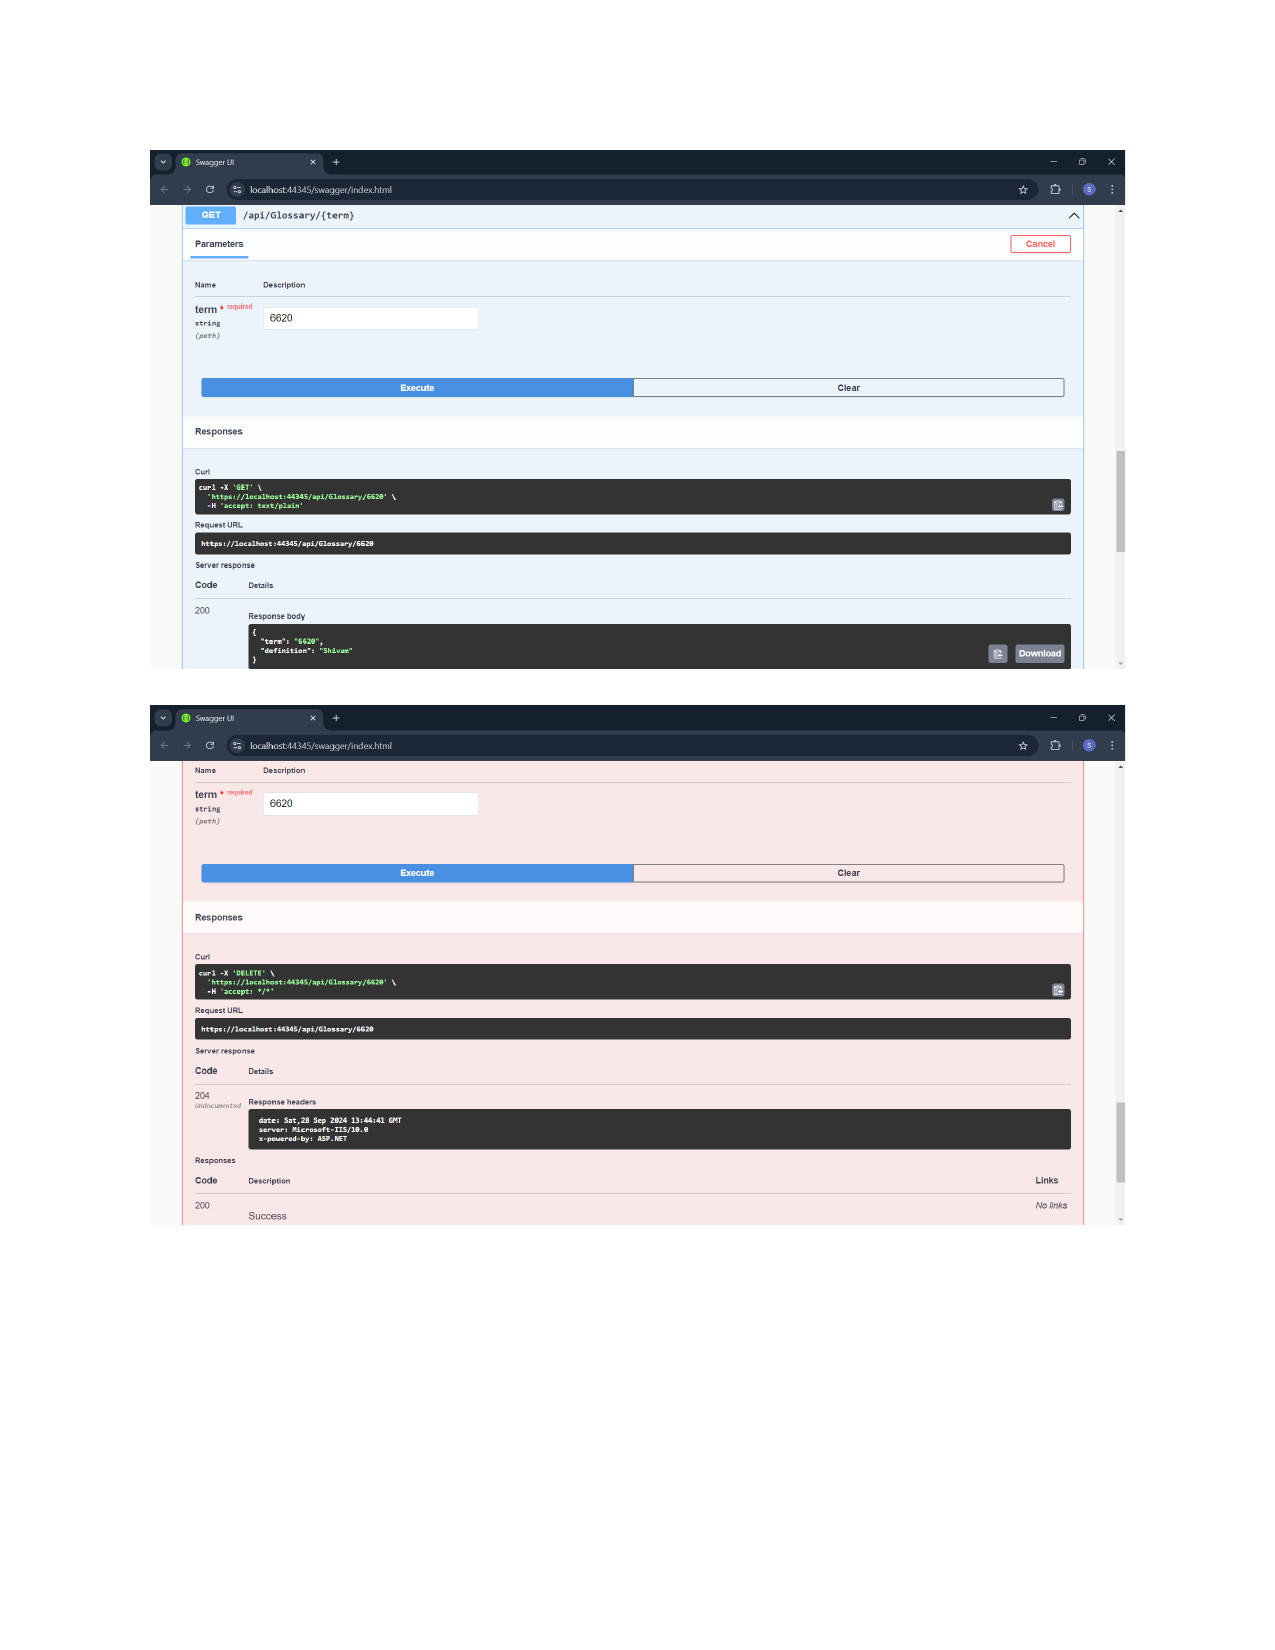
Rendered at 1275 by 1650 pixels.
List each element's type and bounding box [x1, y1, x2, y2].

picture [150, 150, 1125, 669]
picture [150, 705, 1125, 1225]
